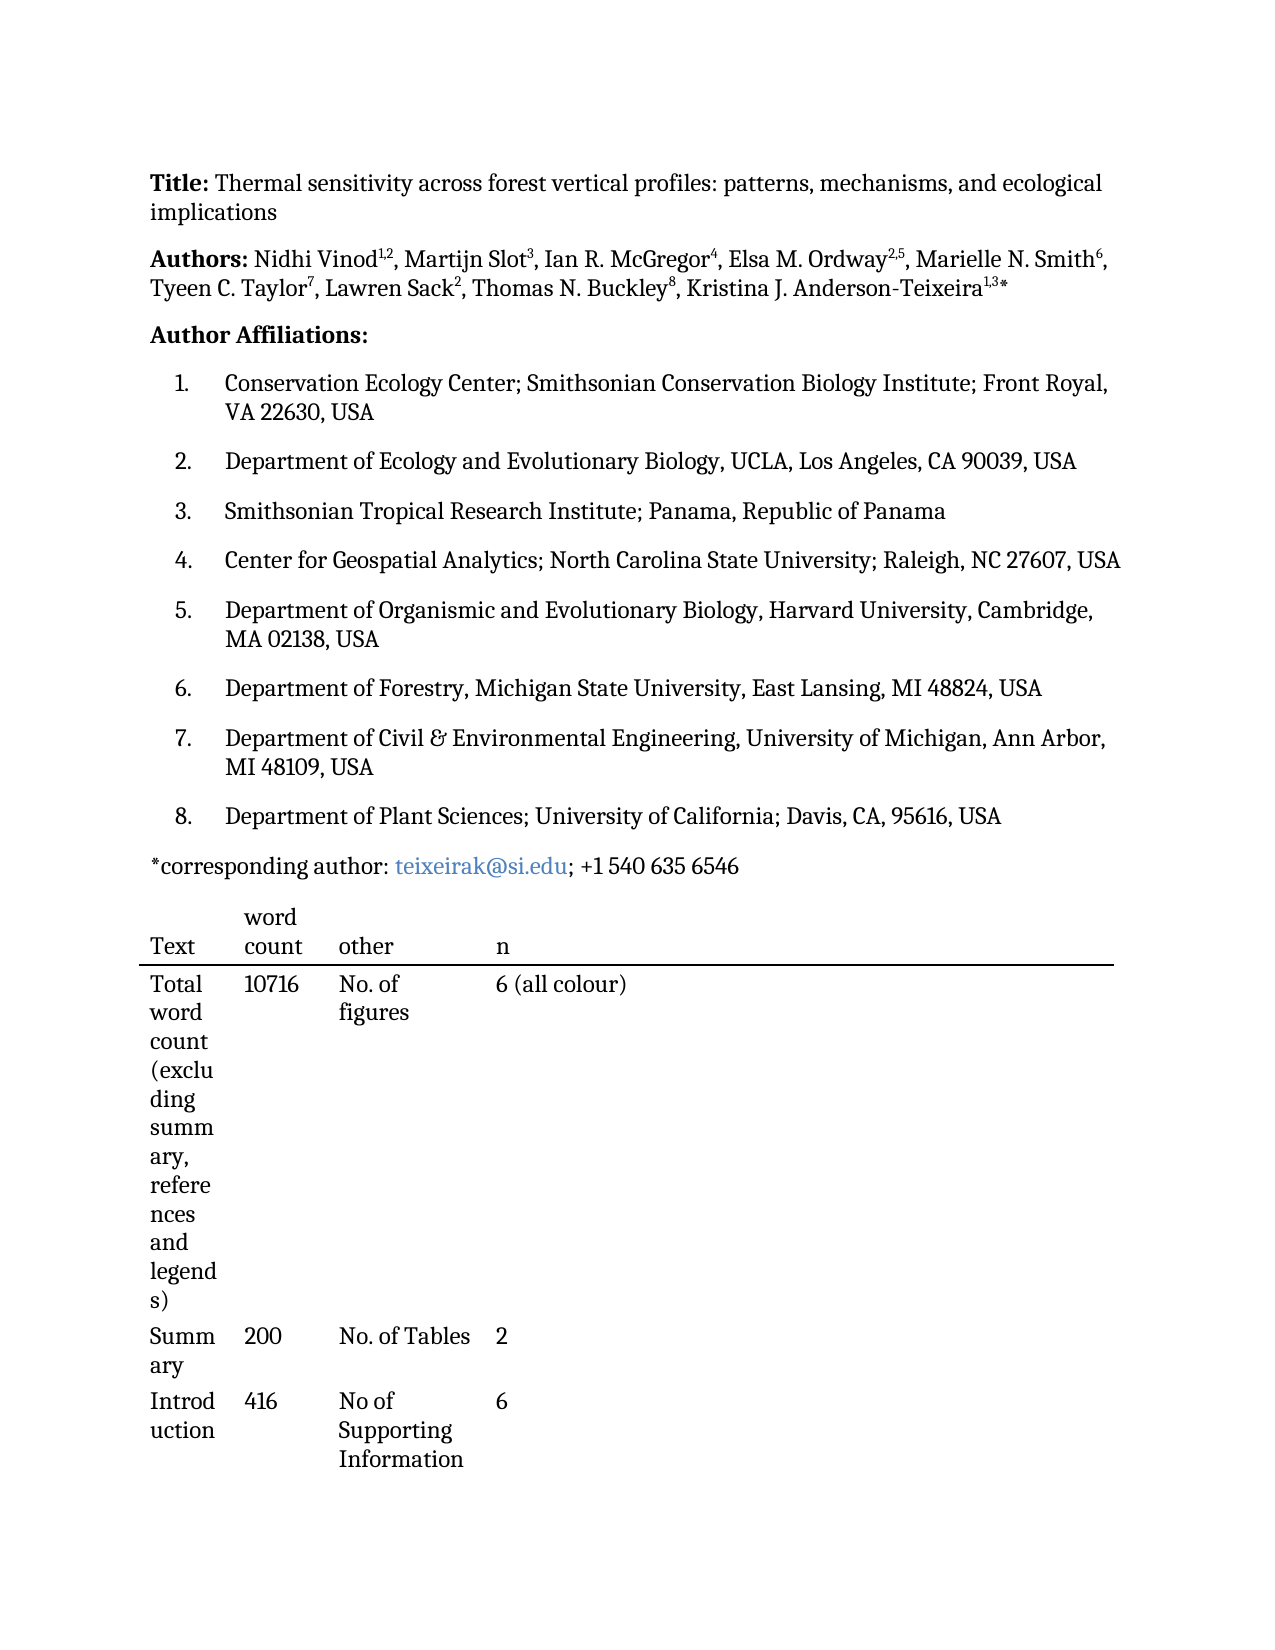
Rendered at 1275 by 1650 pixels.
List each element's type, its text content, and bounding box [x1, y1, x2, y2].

table_header n [485, 899, 1114, 964]
table_cell 6 (all colour) [485, 966, 1114, 1318]
table_cell Total word count (excluding summary, references and legends) [139, 966, 233, 1318]
table_header word count [233, 899, 327, 964]
list Department of Ecology and Evolutionary Biology, UCLA, Los Angeles, CA 90039, USA [175, 447, 1125, 476]
list Smithsonian Tropical Research Institute; Panama, Republic of Panama [175, 497, 1125, 525]
table_cell Summary [139, 1318, 233, 1383]
table_cell 10716 [233, 966, 327, 1318]
list Department of Plant Sciences; University of California; Davis, CA, 95616, USA [175, 802, 1125, 831]
text *corresponding author: teixeirak@si.edu; +1 540 635 6546 [150, 852, 1125, 880]
table_cell 6 [485, 1383, 1114, 1473]
table_header other [328, 899, 484, 964]
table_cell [328, 1383, 484, 1473]
table_cell 416 [233, 1383, 327, 1473]
list Conservation Ecology Center; Smithsonian Conservation Biology Institute; Front Royal, VA 22630, USA [175, 369, 1125, 426]
text Author Affiliations: [150, 321, 1125, 350]
text Title: Thermal sensitivity across forest vertical profiles: patterns, mechanisms, and ecological implications [150, 169, 1125, 226]
list Center for Geospatial Analytics; North Carolina State University; Raleigh, NC 27607, USA [175, 546, 1125, 575]
list Department of Civil & Environmental Engineering, University of Michigan, Ann Arbor, MI 48109, USA [175, 724, 1125, 781]
table_cell No. of figures [328, 966, 484, 1318]
table_cell 2 [485, 1318, 1114, 1383]
text Authors: Nidhi Vinod1,2, Martijn Slot3, Ian R. McGregor4, Elsa M. Ordway2,5, Marielle N. Smith6, Tyeen C. Taylor7, Lawren Sack2, Thomas N. Buckley8, Kristina J. Anderson-Teixeira1,3* [150, 245, 1125, 302]
list Department of Forestry, Michigan State University, East Lansing, MI 48824, USA [175, 674, 1125, 703]
table_header Text [139, 899, 233, 964]
list Department of Organismic and Evolutionary Biology, Harvard University, Cambridge, MA 02138, USA [175, 596, 1125, 653]
table_cell Introduction [139, 1383, 233, 1473]
table_cell No. of Tables [328, 1318, 484, 1383]
table_cell 200 [233, 1318, 327, 1383]
